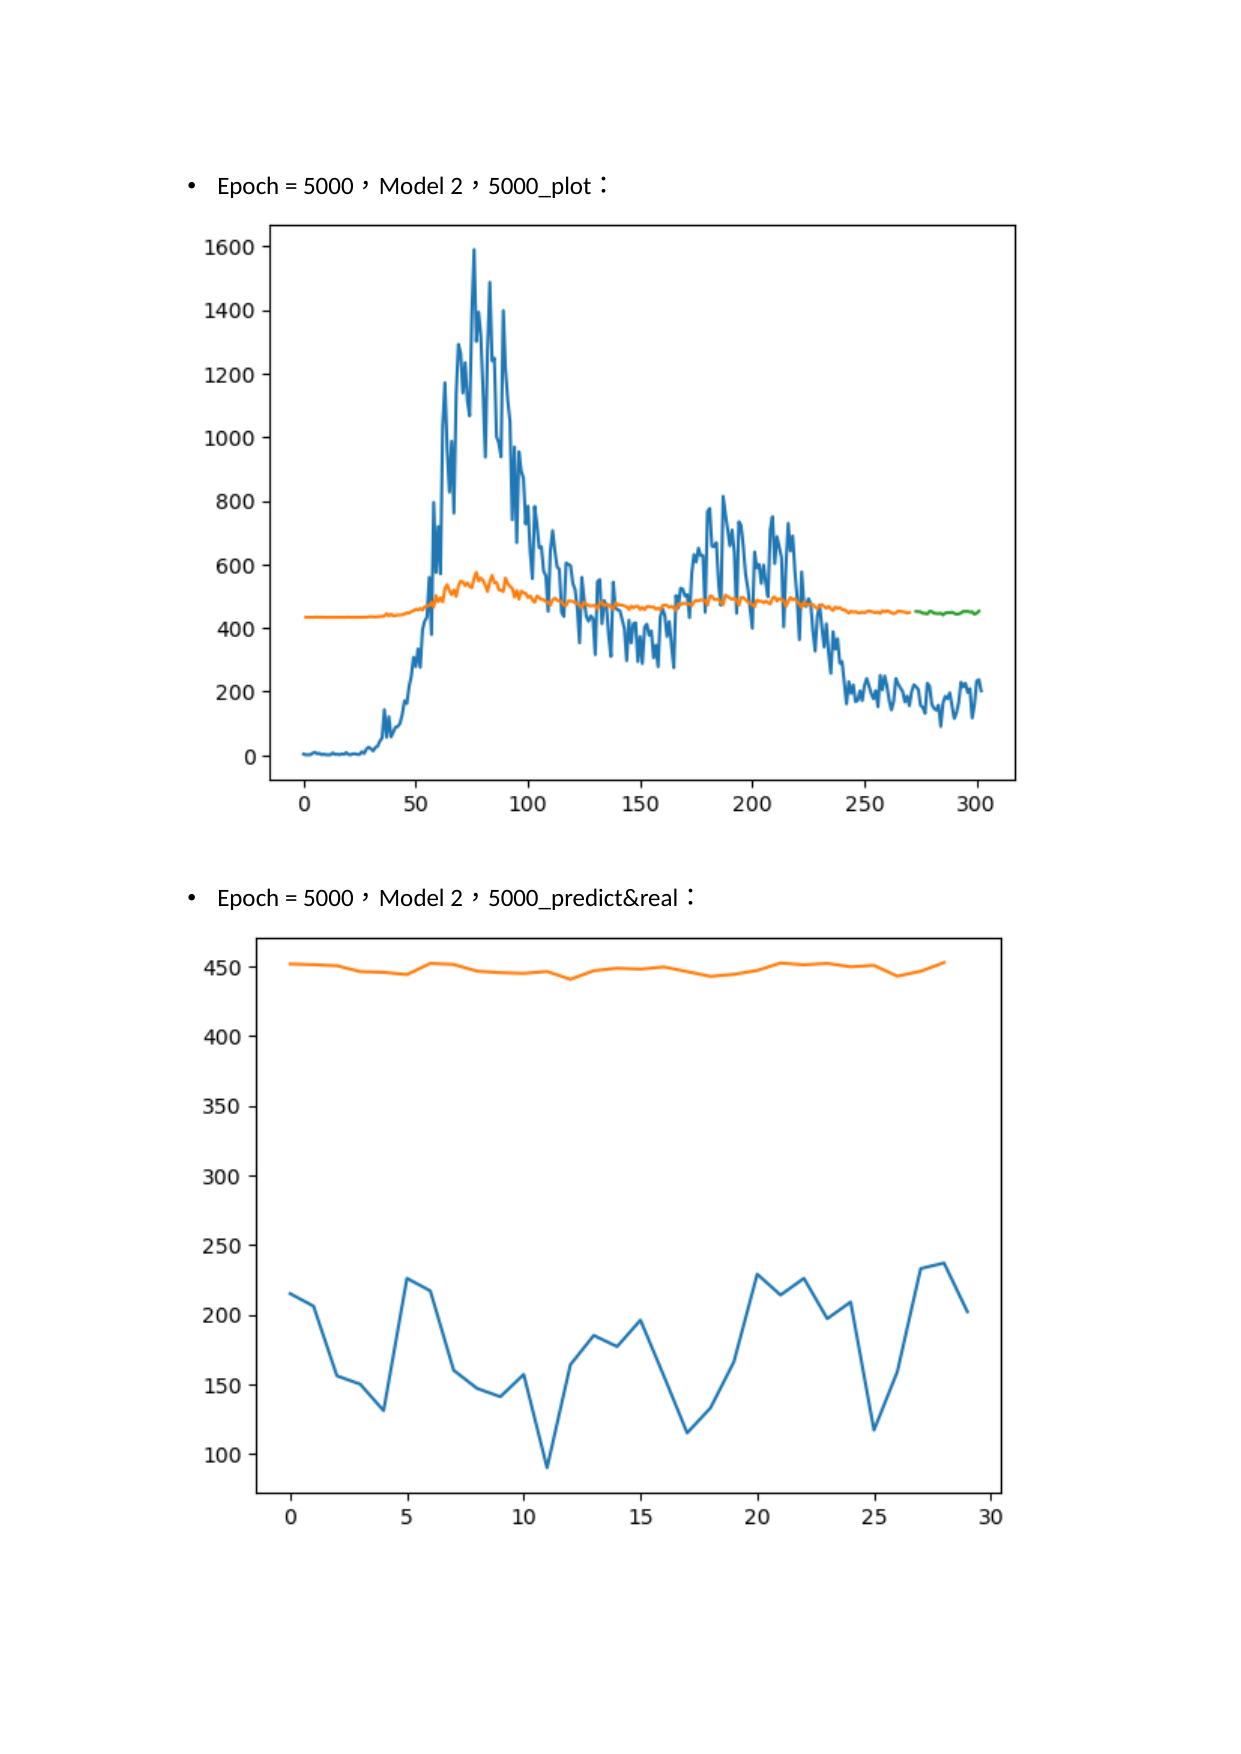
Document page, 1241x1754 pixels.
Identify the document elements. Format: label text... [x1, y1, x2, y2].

picture [187, 923, 1019, 1544]
list Epoch = 5000，Model 2，5000_plot： [187, 164, 1053, 202]
list Epoch = 5000，Model 2，5000_predict&real： [187, 877, 1053, 914]
picture [187, 210, 1030, 831]
